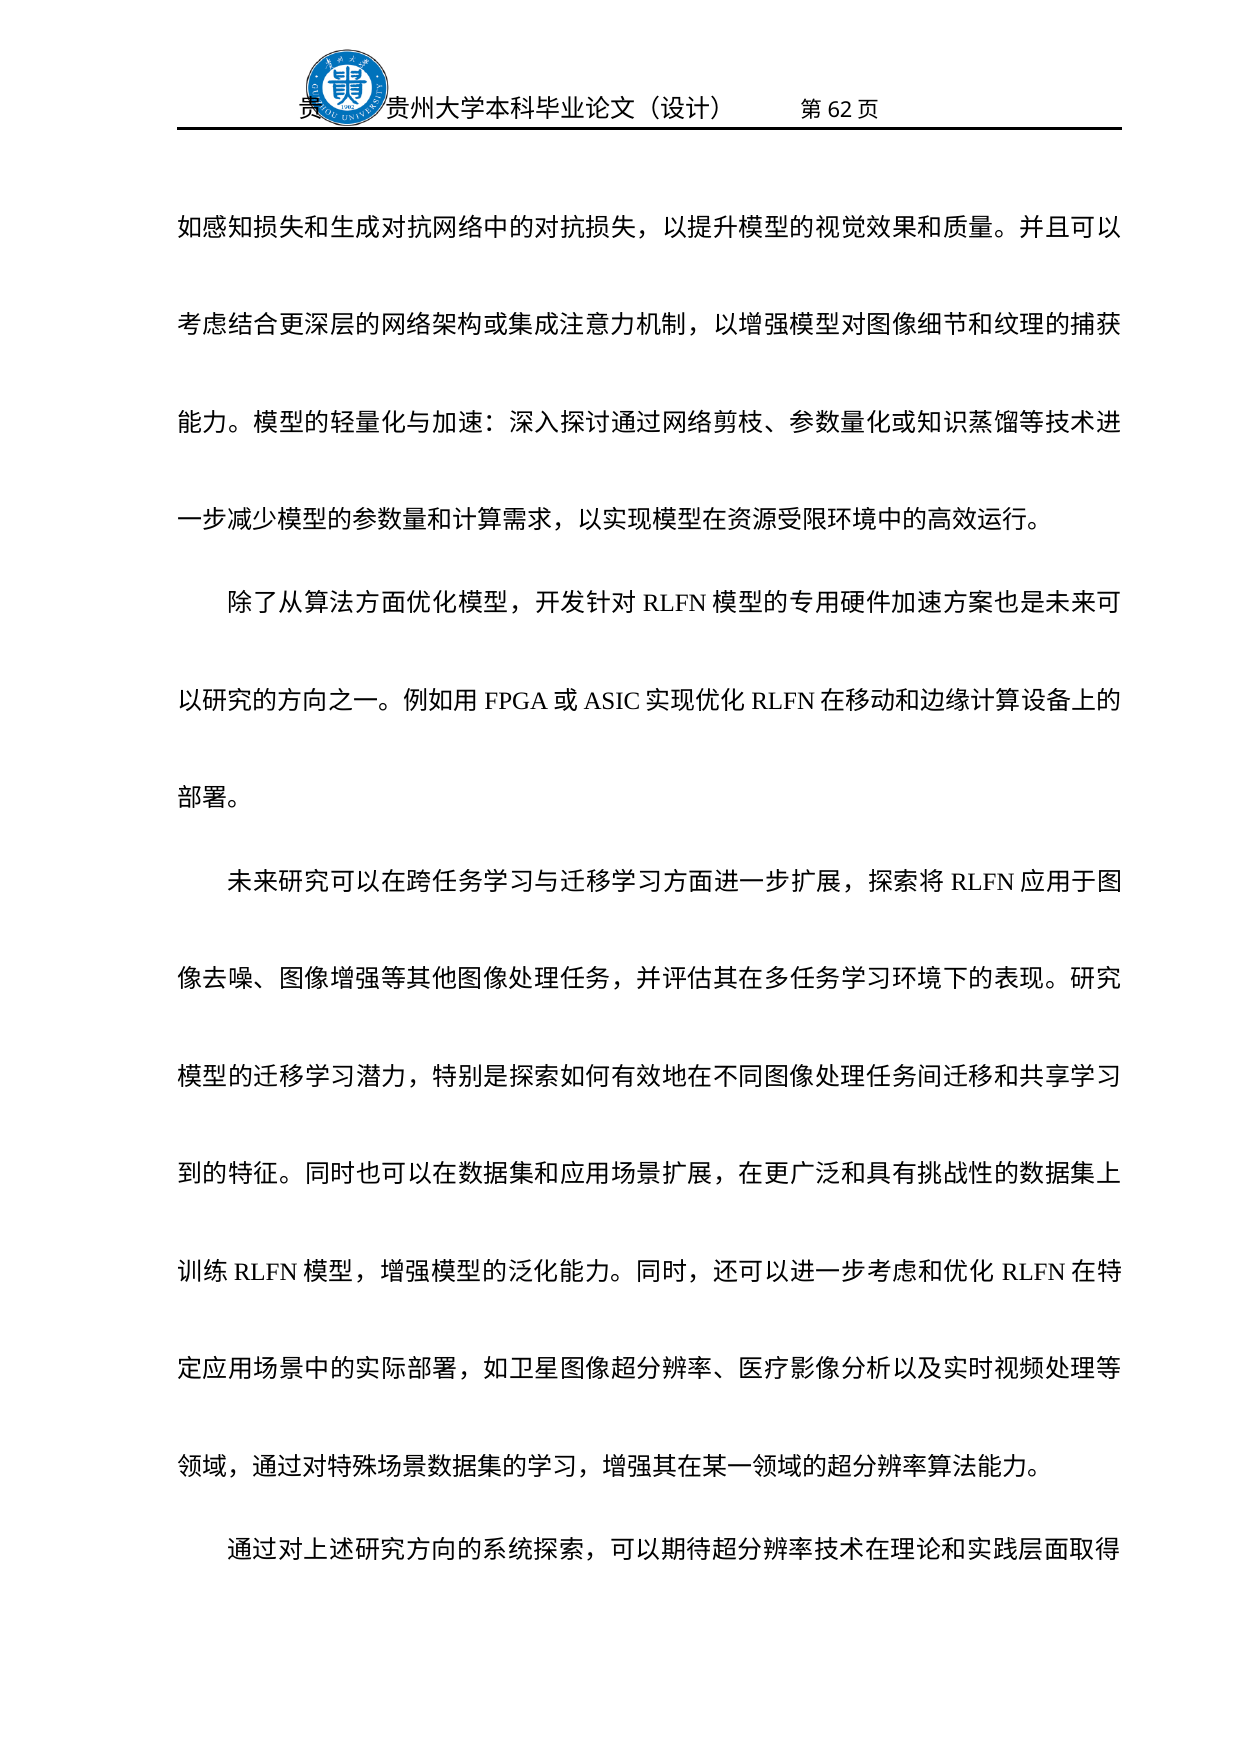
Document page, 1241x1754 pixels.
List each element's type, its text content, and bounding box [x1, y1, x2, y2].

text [177, 1515, 1122, 1580]
text 未来研究可以在跨任务学习与迁移学习方面进一步扩展，探索将RLFN应用于图像去噪、图像增强等其他图像处理任务，并评估其在多任务学习环境下的表现。研究模型的迁移学习潜力，特别是探索如何有效地在不同图像处理任务间迁移和共享学习到的特征。同时也可以在数据集和应用场景扩展，在更广泛和具有挑战性的数据集上训练RLFN模型，增强模型的泛化能力。同时，还可以进一步考虑和优化RLFN在特定应用场景中的实际部署，如卫星图像超分辨率、医疗影像分析以及实时视频处理等领域，通过对特殊场景数据集的学习，增强其在某一领域的超分辨率算法能力。 [177, 847, 1122, 1497]
picture [289, 130, 403, 134]
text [177, 193, 1122, 550]
text 除了从算法方面优化模型，开发针对RLFN模型的专用硬件加速方案也是未来可以研究的方向之一。例如用FPGA或ASIC实现优化RLFN在移动和边缘计算设备上的部署。 [177, 568, 1122, 828]
picture [289, 40, 403, 127]
